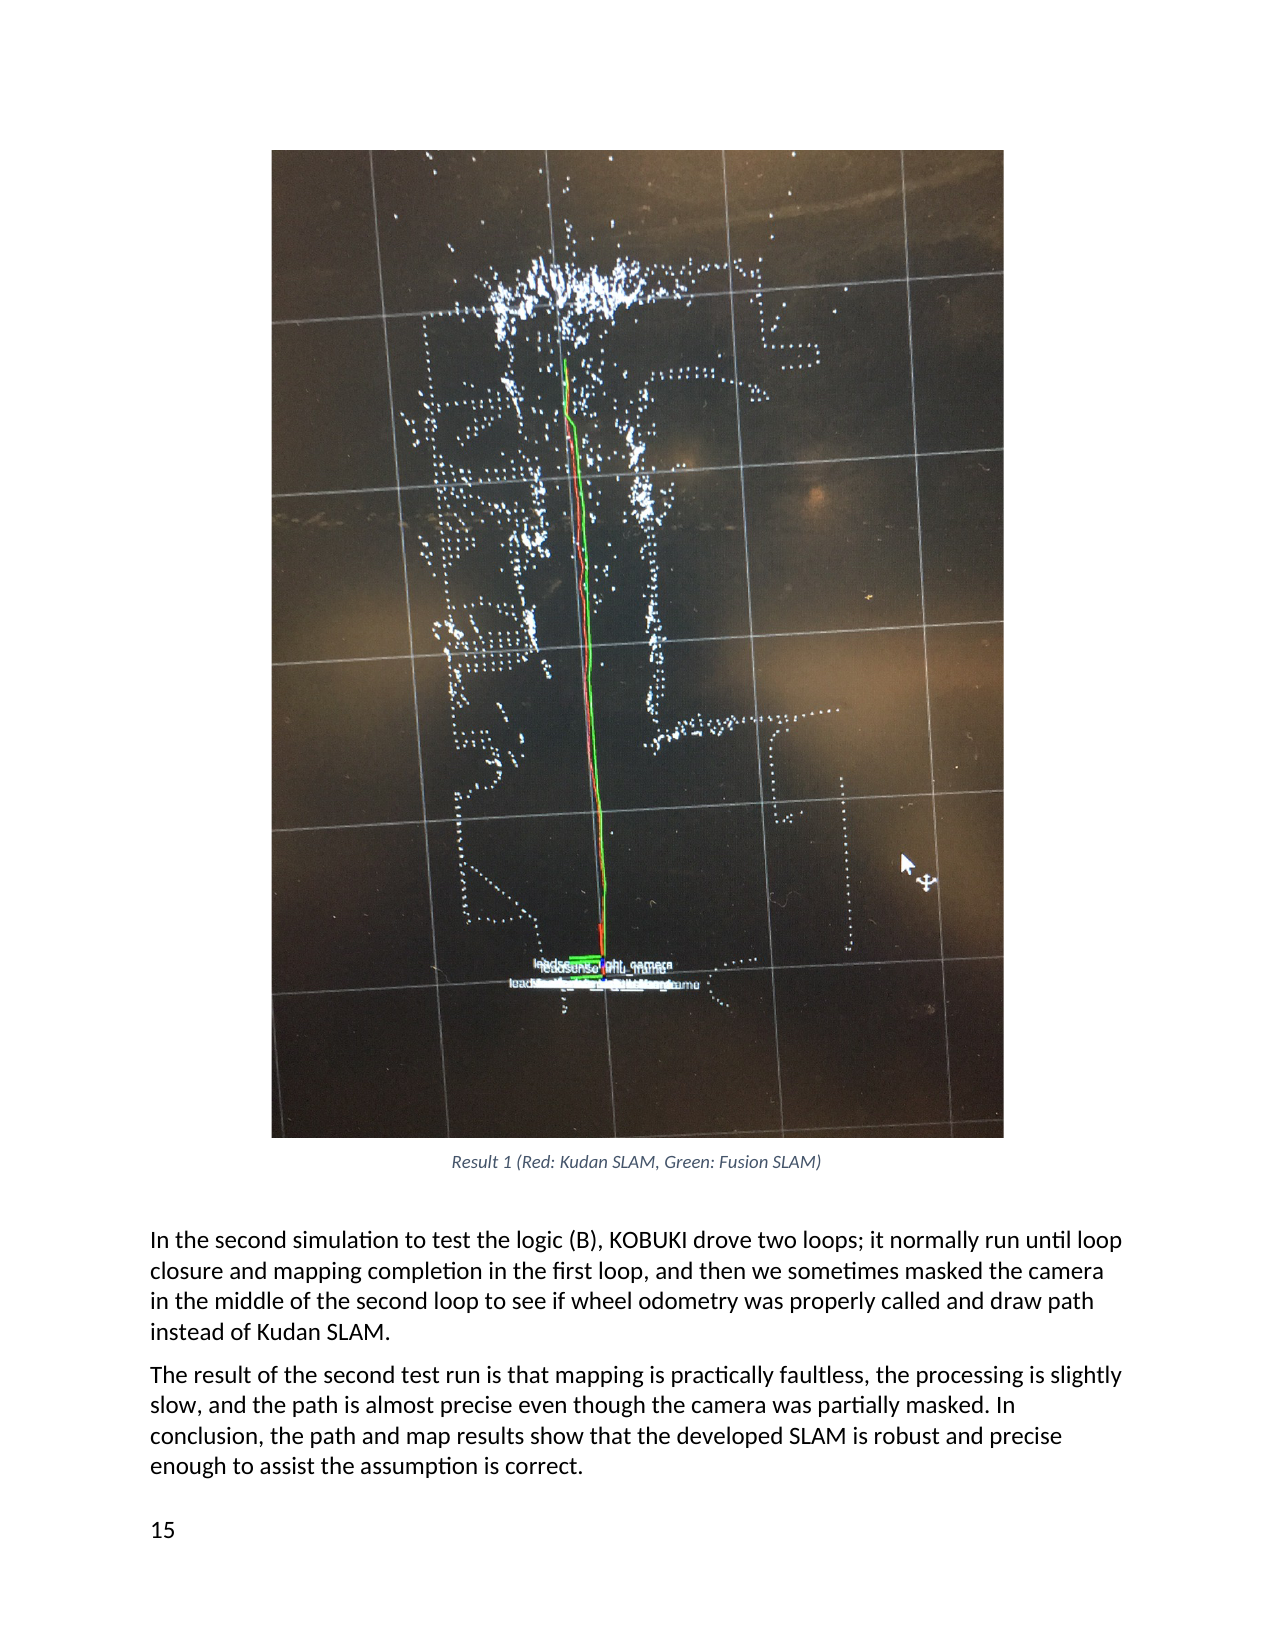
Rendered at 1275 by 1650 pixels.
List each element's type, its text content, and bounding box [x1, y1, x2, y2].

text The result of the second test run is that mapping is practically faultless, the processing is slightly slow, and the path is almost precise even though the camera was partially masked. In conclusion, the path and map results show that the developed SLAM is robust and precise enough to assist the assumption is correct. [150, 1359, 1125, 1481]
text Result 1 (Red: Kudan SLAM, Green: Fusion SLAM) [150, 1150, 1125, 1173]
list In the second simulation to test the logic (B), KOBUKI drove two loops; it normally run until loop closure and mapping completion in the first loop, and then we sometimes masked the camera in the middle of the second loop to see if wheel odometry was properly called and draw path instead of Kudan SLAM. [150, 1224, 1125, 1346]
picture [271, 150, 1004, 1138]
